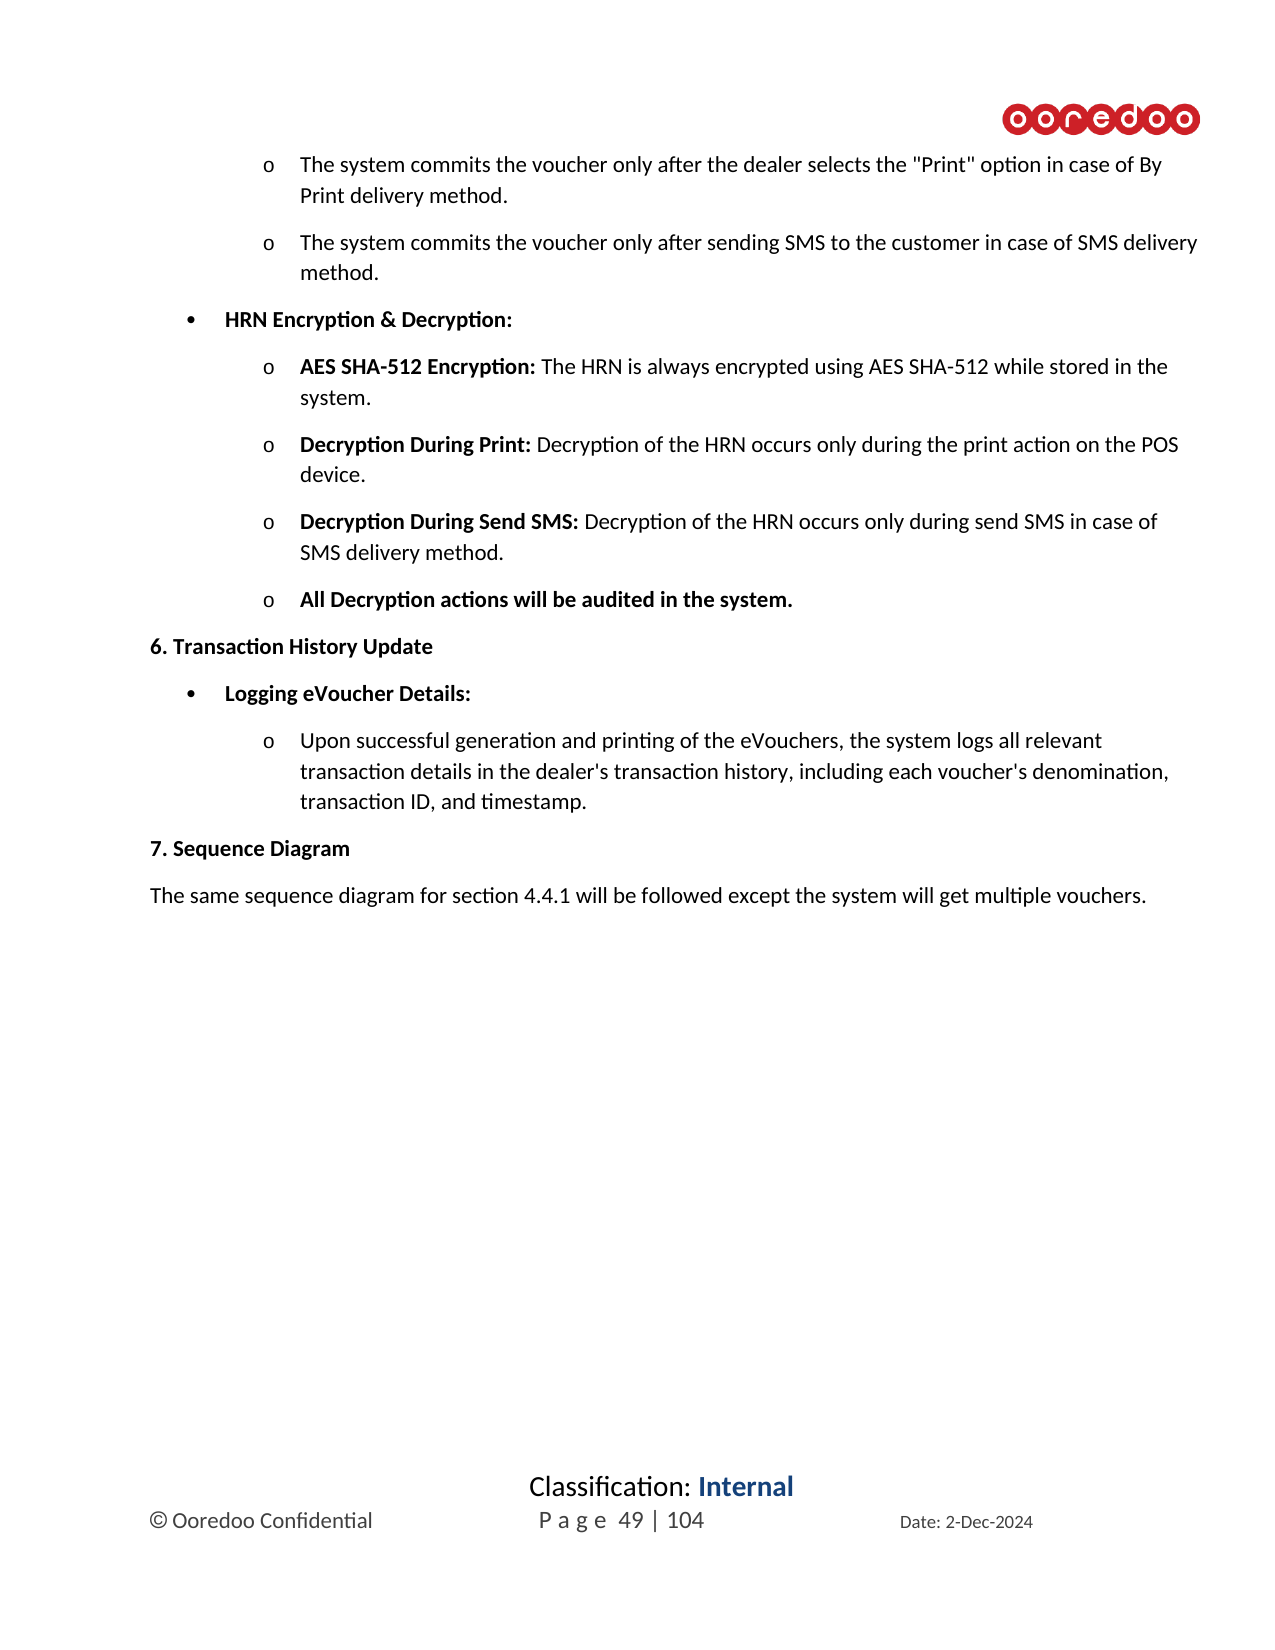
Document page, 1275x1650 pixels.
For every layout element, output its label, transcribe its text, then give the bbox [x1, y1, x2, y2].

list All Decryption actions will be audited in the system. [262, 585, 1200, 613]
list The system commits the voucher only after the dealer selects the "Print" option in case of By Print delivery method. [262, 150, 1200, 209]
list Logging eVoucher Details: [187, 679, 1200, 707]
picture [1001, 103, 1200, 136]
list The system commits the voucher only after sending SMS to the customer in case of SMS delivery method. [262, 228, 1200, 286]
list Upon successful generation and printing of the eVouchers, the system logs all relevant transaction details in the dealer's transaction history, including each voucher's denomination, transaction ID, and timestamp. [262, 726, 1200, 815]
text The same sequence diagram for section 4.4.1 will be followed except the system will get multiple vouchers. [150, 881, 1200, 909]
text 7. Sequence Diagram [150, 834, 1200, 862]
list Decryption During Send SMS: Decryption of the HRN occurs only during send SMS in case of SMS delivery method. [262, 507, 1200, 566]
list AES SHA-512 Encryption: The HRN is always encrypted using AES SHA-512 while stored in the system. [262, 352, 1200, 411]
list HRN Encryption & Decryption: [187, 305, 1200, 333]
text 6. Transaction History Update [150, 632, 1200, 660]
list Decryption During Print: Decryption of the HRN occurs only during the print action on the POS device. [262, 430, 1200, 488]
